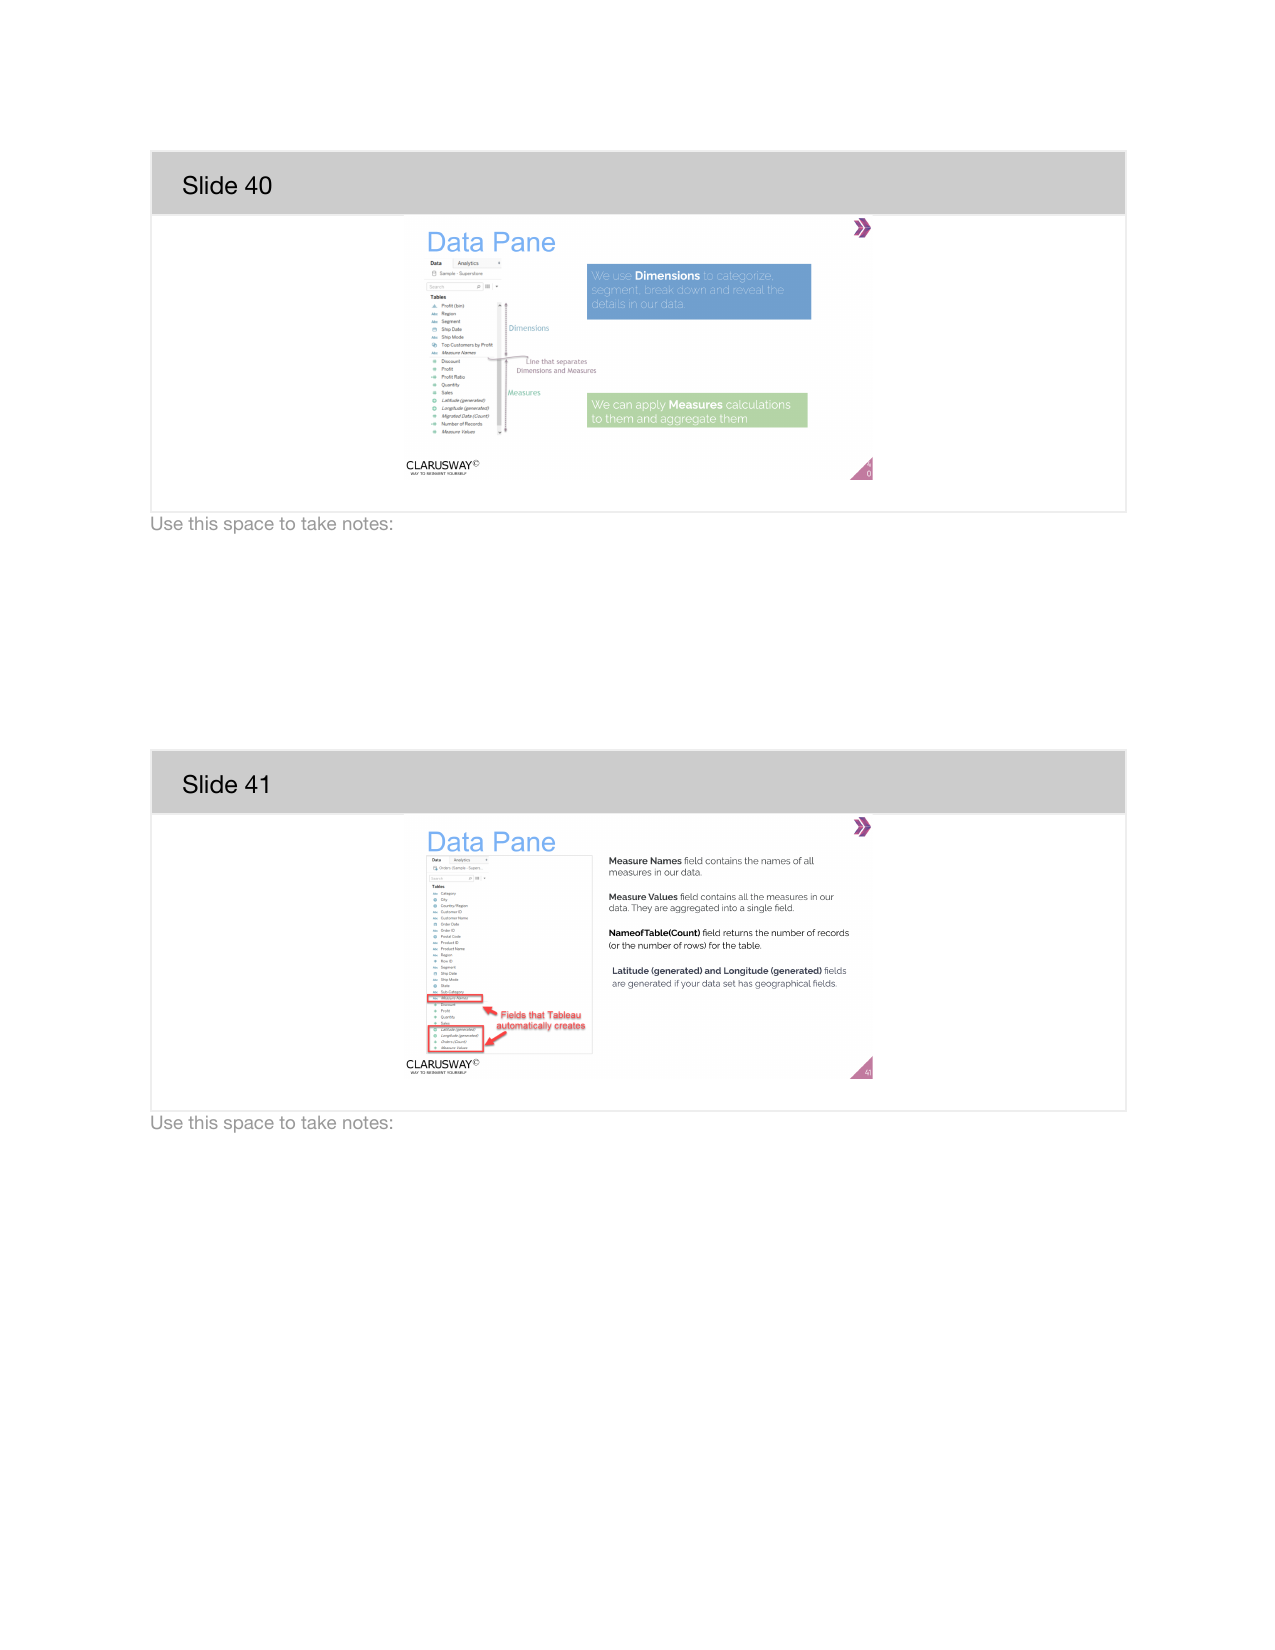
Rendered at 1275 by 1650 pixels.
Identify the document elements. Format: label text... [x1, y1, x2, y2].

table_cell [152, 815, 1125, 1110]
table_header Slide 40 [152, 152, 1125, 214]
text Use this space to take notes: [150, 1112, 1125, 1135]
picture [403, 814, 873, 1079]
text Use this space to take notes: [150, 513, 1125, 536]
table_header Slide 41 [152, 751, 1125, 813]
picture [403, 215, 873, 480]
table_cell [152, 216, 1125, 511]
